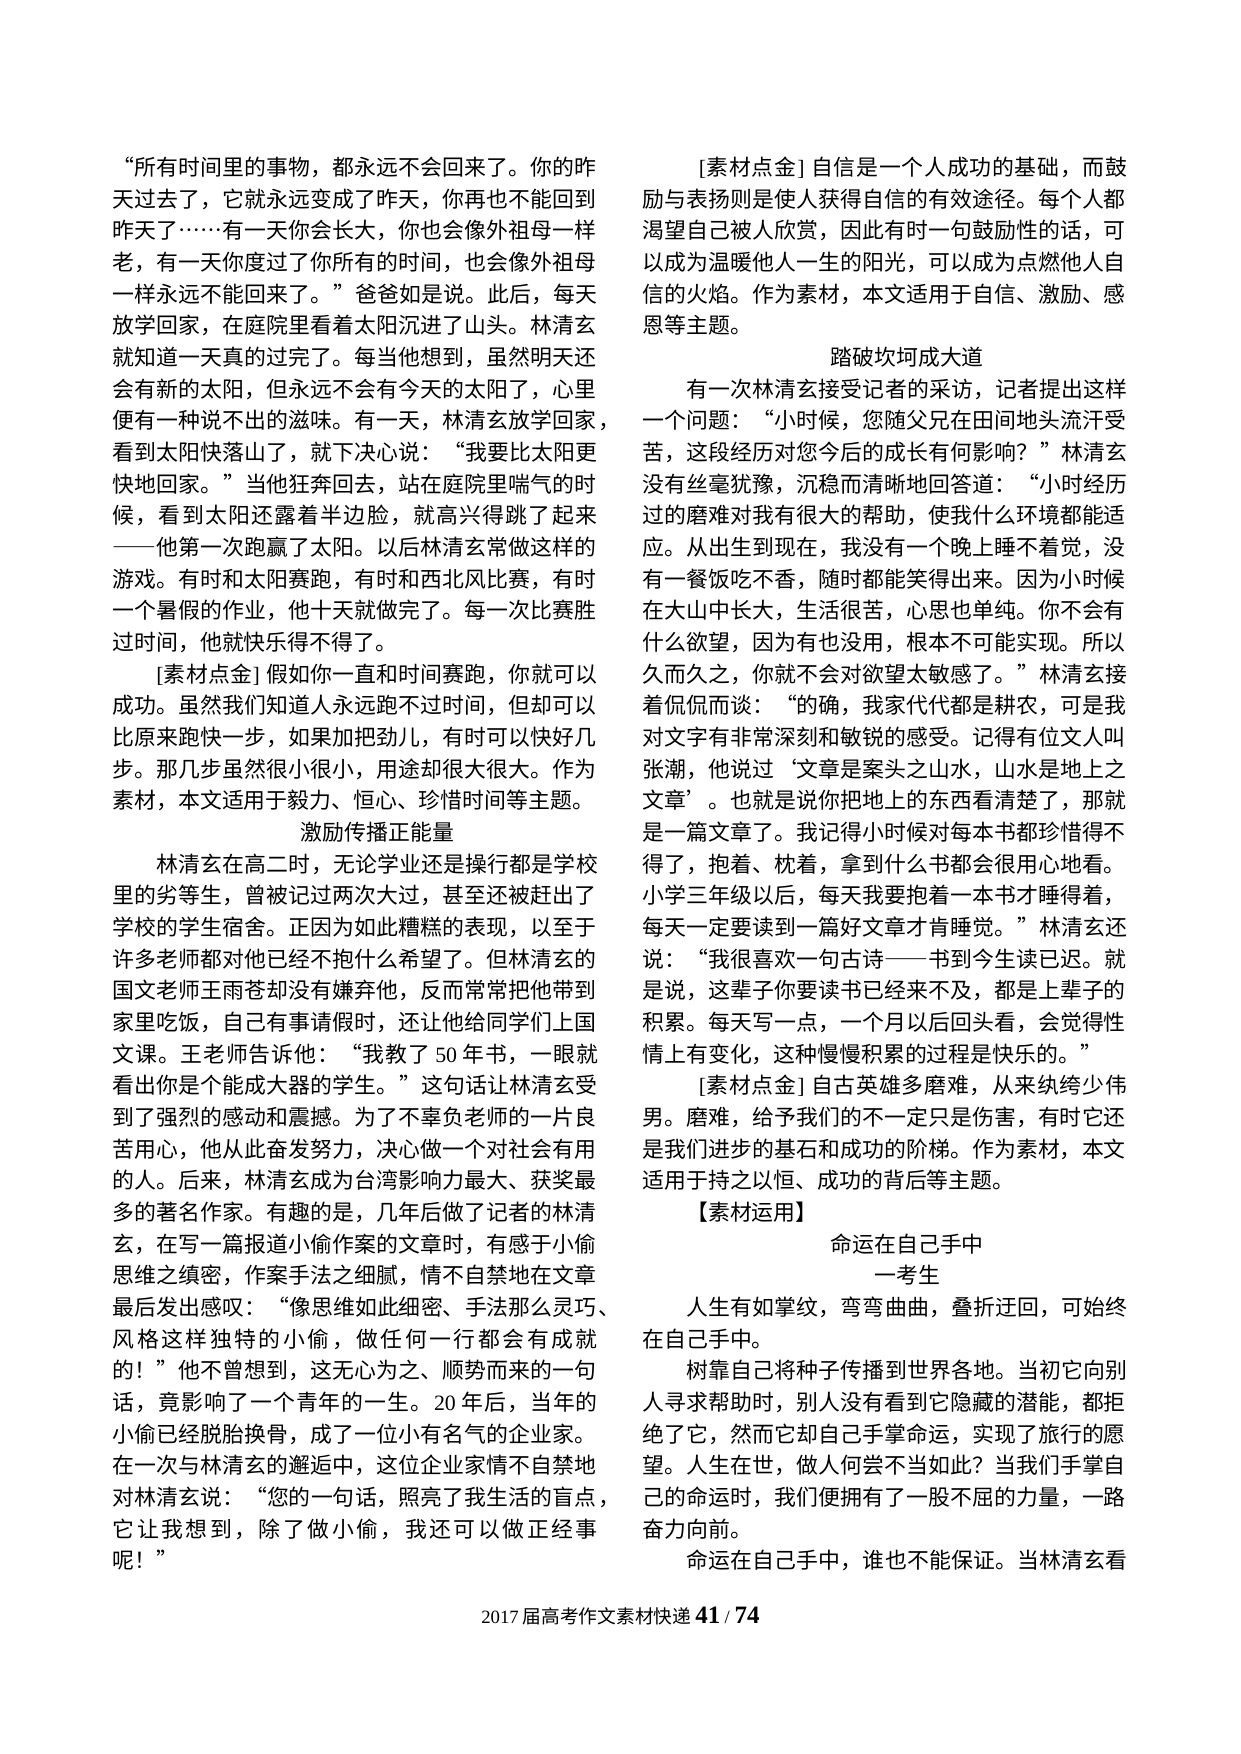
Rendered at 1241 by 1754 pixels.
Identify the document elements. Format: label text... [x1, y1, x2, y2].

text 一考生 [642, 1258, 1128, 1290]
text 命运在自己手中 [642, 1227, 1128, 1258]
text 树靠自己将种子传播到世界各地。当初它向别人寻求帮助时，别人没有看到它隐藏的潜能，都拒绝了它，然而它却自己手掌命运，实现了旅行的愿望。人生在世，做人何尝不当如此？当我们手掌自己的命运时，我们便拥有了一股不屈的力量，一路奋力向前。 [642, 1353, 1128, 1543]
text 激励传播正能量 [112, 815, 598, 847]
text 【素材运用】 [642, 1195, 1128, 1227]
text [素材点金] 假如你一直和时间赛跑，你就可以成功。虽然我们知道人永远跑不过时间，但却可以比原来跑快一步，如果加把劲儿，有时可以快好几步。那几步虽然很小很小，用途却很大很大。作为素材，本文适用于毅力、恒心、珍惜时间等主题。 [112, 657, 598, 815]
text [素材点金] 自古英雄多磨难，从来纨绔少伟男。磨难，给予我们的不一定只是伤害，有时它还是我们进步的基石和成功的阶梯。作为素材，本文适用于持之以恒、成功的背后等主题。 [642, 1068, 1128, 1195]
text [素材点金] 自信是一个人成功的基础，而鼓励与表扬则是使人获得自信的有效途径。每个人都渴望自己被人欣赏，因此有时一句鼓励性的话，可以成为温暖他人一生的阳光，可以成为点燃他人自信的火焰。作为素材，本文适用于自信、激励、感恩等主题。 [642, 150, 1128, 340]
text 踏破坎坷成大道 [642, 340, 1128, 372]
text 有一次林清玄接受记者的采访，记者提出这样一个问题：“小时候，您随父兄在田间地头流汗受苦，这段经历对您今后的成长有何影响？”林清玄没有丝毫犹豫，沉稳而清晰地回答道：“小时经历过的磨难对我有很大的帮助，使我什么环境都能适应。从出生到现在，我没有一个晚上睡不着觉，没有一餐饭吃不香，随时都能笑得出来。因为小时候在大山中长大，生活很苦，心思也单纯。你不会有什么欲望，因为有也没用，根本不可能实现。所以久而久之，你就不会对欲望太敏感了。”林清玄接着侃侃而谈：“的确，我家代代都是耕农，可是我对文字有非常深刻和敏锐的感受。记得有位文人叫张潮，他说过‘文章是案头之山水，山水是地上之文章’。也就是说你把地上的东西看清楚了，那就是一篇文章了。我记得小时候对每本书都珍惜得不得了，抱着、枕着，拿到什么书都会很用心地看。小学三年级以后，每天我要抱着一本书才睡得着，每天一定要读到一篇好文章才肯睡觉。”林清玄还说：“我很喜欢一句古诗——书到今生读已迟。就是说，这辈子你要读书已经来不及，都是上辈子的积累。每天写一点，一个月以后回头看，会觉得性情上有变化，这种慢慢积累的过程是快乐的。” [642, 372, 1128, 1068]
text 人生有如掌纹，弯弯曲曲，叠折迂回，可始终在自己手中。 [642, 1290, 1128, 1353]
text 林清玄在高二时，无论学业还是操行都是学校里的劣等生，曾被记过两次大过，甚至还被赶出了学校的学生宿舍。正因为如此糟糕的表现，以至于许多老师都对他已经不抱什么希望了。但林清玄的国文老师王雨苍却没有嫌弃他，反而常常把他带到家里吃饭，自己有事请假时，还让他给同学们上国文课。王老师告诉他：“我教了50年书，一眼就看出你是个能成大器的学生。”这句话让林清玄受到了强烈的感动和震撼。为了不辜负老师的一片良苦用心，他从此奋发努力，决心做一个对社会有用的人。后来，林清玄成为台湾影响力最大、获奖最多的著名作家。有趣的是，几年后做了记者的林清玄，在写一篇报道小偷作案的文章时，有感于小偷思维之缜密，作案手法之细腻，情不自禁地在文章最后发出感叹：“像思维如此细密、手法那么灵巧、风格这样独特的小偷，做任何一行都会有成就的！”他不曾想到，这无心为之、顺势而来的一句话，竟影响了一个青年的一生。20年后，当年的小偷已经脱胎换骨，成了一位小有名气的企业家。在一次与林清玄的邂逅中，这位企业家情不自禁地对林清玄说：“您的一句话，照亮了我生活的盲点，它让我想到，除了做小偷，我还可以做正经事呢！” [112, 847, 598, 1575]
